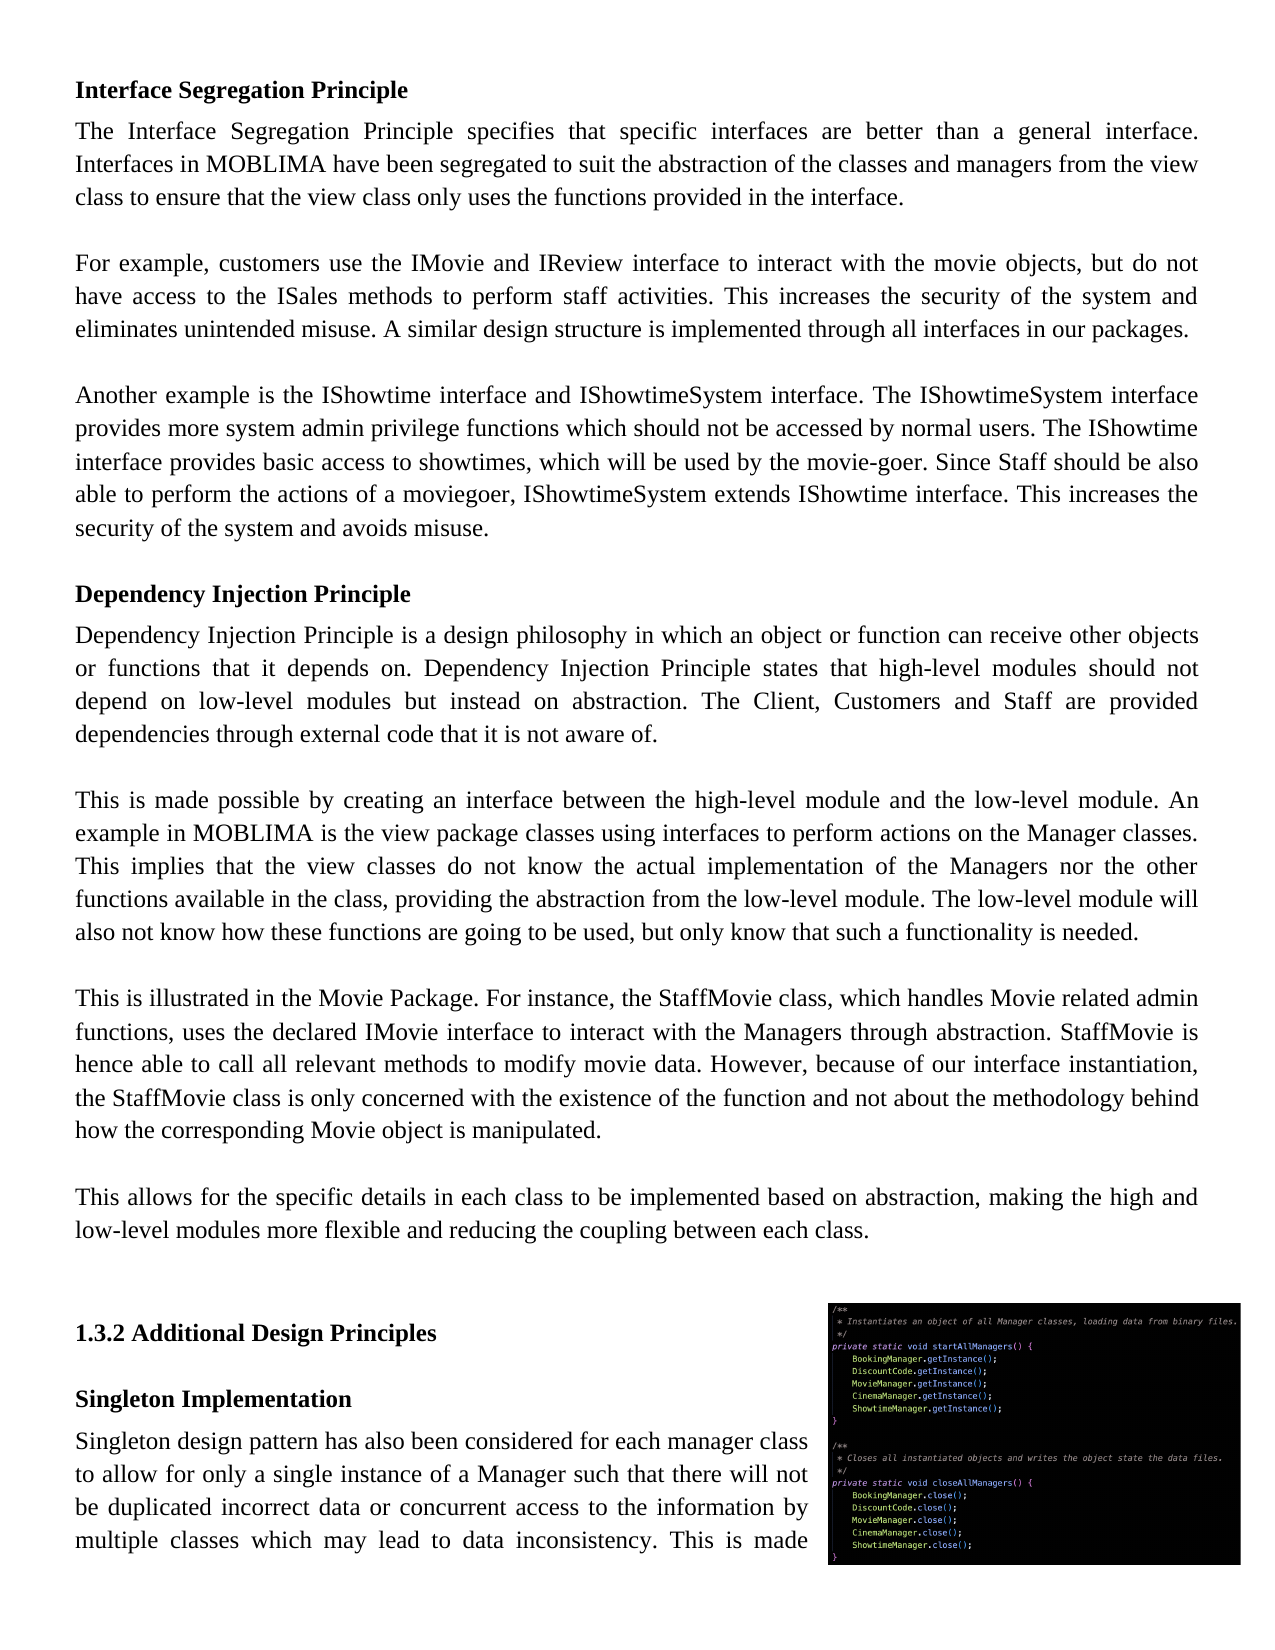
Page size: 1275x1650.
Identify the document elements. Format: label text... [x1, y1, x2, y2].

text The Interface Segregation Principle specifies that specific interfaces are better than a general interface. Interfaces in MOBLIMA have been segregated to suit the abstraction of the classes and managers from the view class to ensure that the view class only uses the functions provided in the interface. [75, 116, 1200, 211]
text This is made possible by creating an interface between the high-level module and the low-level module. An example in MOBLIMA is the view package classes using interfaces to perform actions on the Manager classes. This implies that the view classes do not know the actual implementation of the Managers nor the other functions available in the class, providing the abstraction from the low-level module. The low-level module will also not know how these functions are going to be used, but only know that such a functionality is needed. [75, 785, 1200, 946]
text Another example is the IShowtime interface and IShowtimeSystem interface. The IShowtimeSystem interface provides more system admin privilege functions which should not be accessed by normal users. The IShowtime interface provides basic access to showtimes, which will be used by the movie-goer. Since Staff should be also able to perform the actions of a moviegoer, IShowtimeSystem extends IShowtime interface. This increases the security of the system and avoids misuse. [75, 381, 1200, 541]
picture [828, 1303, 1241, 1565]
text This is illustrated in the Movie Package. For instance, the StaffMovie class, which handles Movie related admin functions, uses the declared IMovie interface to interact with the Managers through abstraction. StaffMovie is hence able to call all relevant methods to modify movie data. However, because of our interface instantiation, the StaffMovie class is only concerned with the existence of the function and not about the methodology behind how the corresponding Movie object is manipulated. [75, 983, 1200, 1144]
text Dependency Injection Principle is a design philosophy in which an object or function can receive other objects or functions that it depends on. Dependency Injection Principle states that high-level modules should not depend on low-level modules but instead on abstraction. The Client, Customers and Staff are provided dependencies through external code that it is not aware of. [75, 620, 1200, 748]
subtitle Singleton Implementation [75, 1384, 828, 1413]
text For example, customers use the IMovie and IReview interface to interact with the movie objects, but do not have access to the ISales methods to perform staff activities. This increases the security of the system and eliminates unintended misuse. A similar design structure is implemented through all interfaces in our packages. [75, 248, 1200, 343]
subtitle Interface Segregation Principle [75, 75, 1200, 104]
text This allows for the specific details in each class to be implemented based on abstraction, making the high and low-level modules more flexible and reducing the coupling between each class. [75, 1182, 1200, 1243]
subtitle Dependency Injection Principle [75, 579, 1200, 608]
subtitle 1.3.2 Additional Design Principles [75, 1318, 828, 1347]
